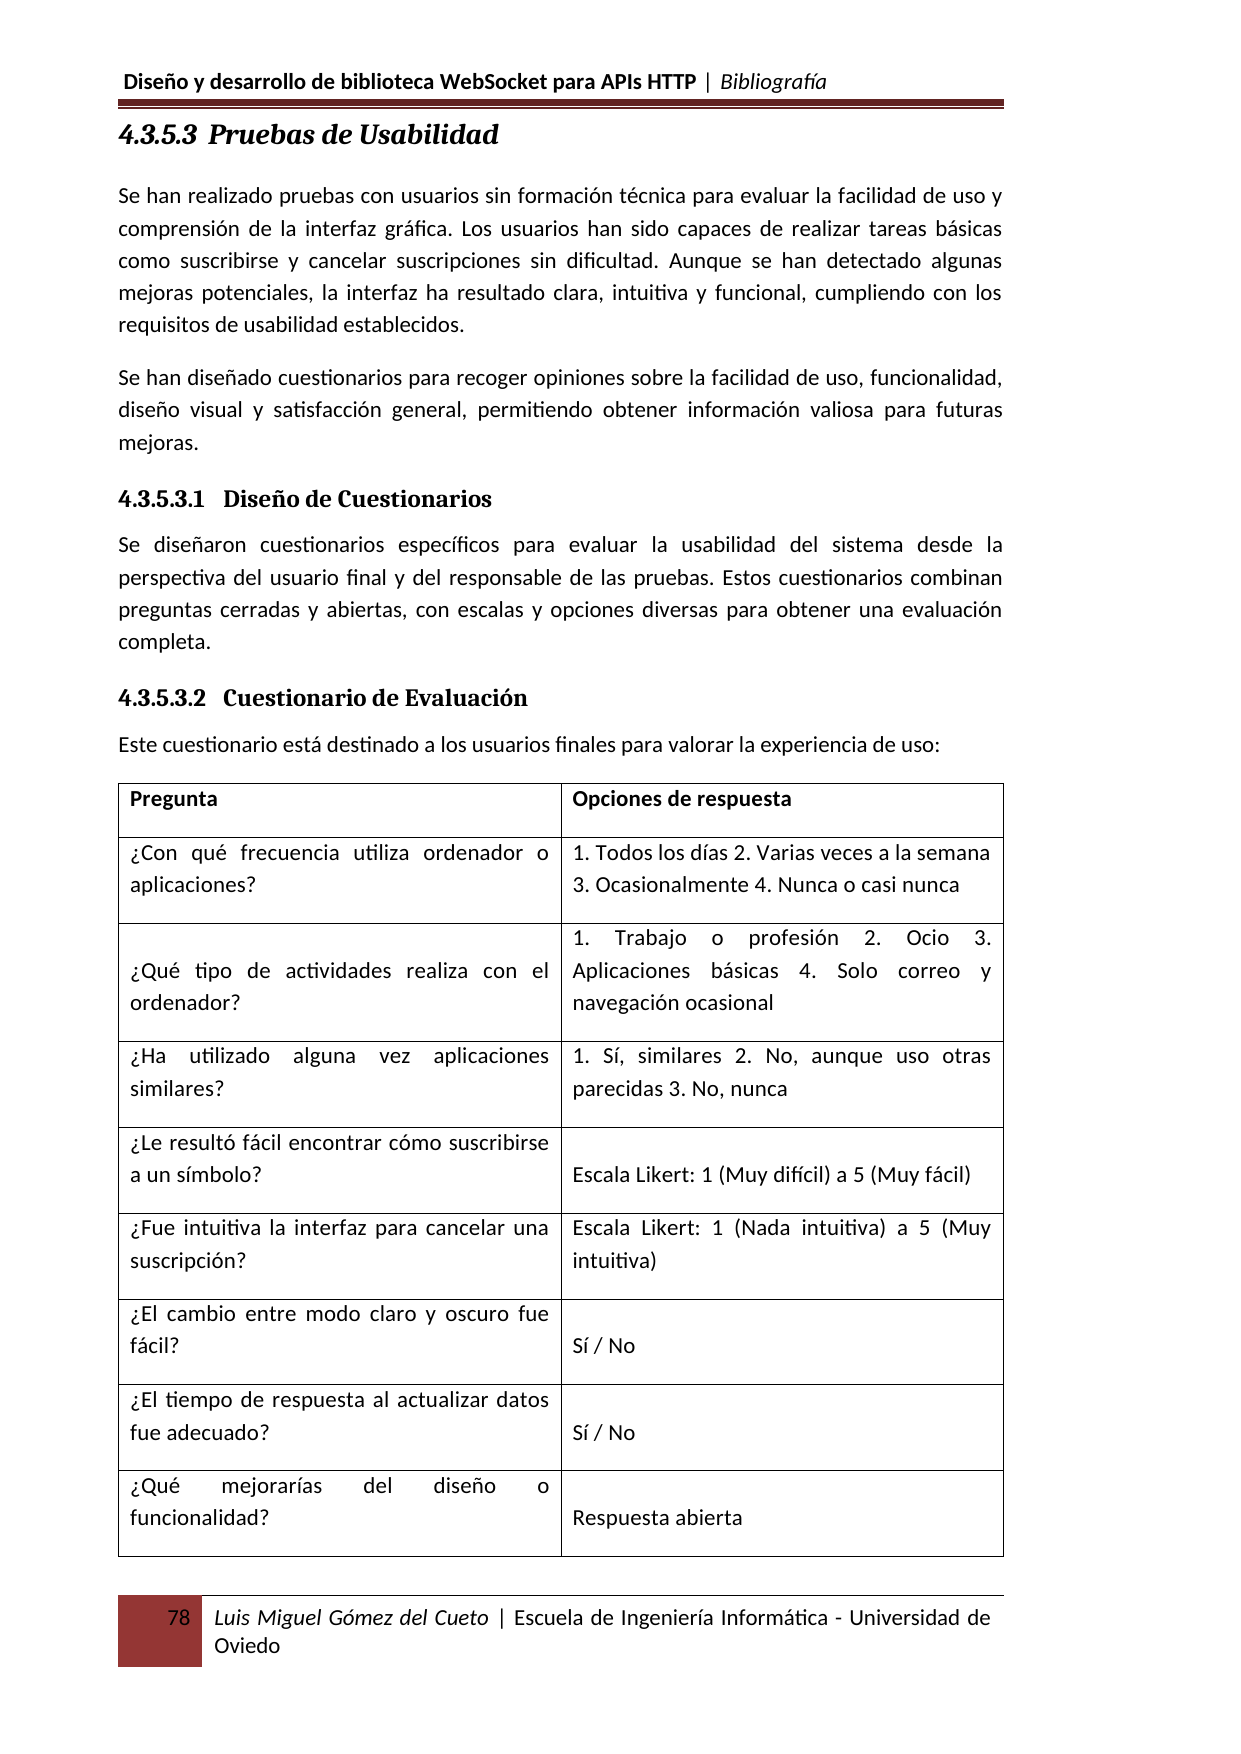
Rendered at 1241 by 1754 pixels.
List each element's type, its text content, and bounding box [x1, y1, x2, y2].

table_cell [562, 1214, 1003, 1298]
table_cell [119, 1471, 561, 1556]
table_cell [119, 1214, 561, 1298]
text Este cuestionario está destinado a los usuarios finales para valorar la experiencia de uso: [118, 730, 1004, 758]
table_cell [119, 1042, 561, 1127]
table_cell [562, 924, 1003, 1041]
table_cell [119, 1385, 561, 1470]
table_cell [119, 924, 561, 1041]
text Se diseñaron cuestionarios específicos para evaluar la usabilidad del sistema desde la perspectiva del usuario final y del responsable de las pruebas. Estos cuestionarios combinan preguntas cerradas y abiertas, con escalas y opciones diversas para obtener una evaluación completa. [118, 531, 1004, 655]
text Se han diseñado cuestionarios para recoger opiniones sobre la facilidad de uso, funcionalidad, diseño visual y satisfacción general, permitiendo obtener información valiosa para futuras mejoras. [118, 363, 1004, 456]
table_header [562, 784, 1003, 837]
subtitle Pruebas de Usabilidad [118, 118, 1004, 152]
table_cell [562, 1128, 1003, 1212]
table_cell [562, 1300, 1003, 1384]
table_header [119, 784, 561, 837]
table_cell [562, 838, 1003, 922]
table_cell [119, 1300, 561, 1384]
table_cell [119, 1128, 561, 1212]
text Se han realizado pruebas con usuarios sin formación técnica para evaluar la facilidad de uso y comprensión de la interfaz gráfica. Los usuarios han sido capaces de realizar tareas básicas como suscribirse y cancelar suscripciones sin dificultad. Aunque se han detectado algunas mejoras potenciales, la interfaz ha resultado clara, intuitiva y funcional, cumpliendo con los requisitos de usabilidad establecidos. [118, 182, 1004, 338]
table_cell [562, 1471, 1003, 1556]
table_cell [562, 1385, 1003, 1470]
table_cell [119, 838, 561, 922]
subtitle Cuestionario de Evaluación [118, 684, 1004, 713]
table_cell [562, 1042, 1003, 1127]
subtitle Diseño de Cuestionarios [118, 485, 1004, 514]
